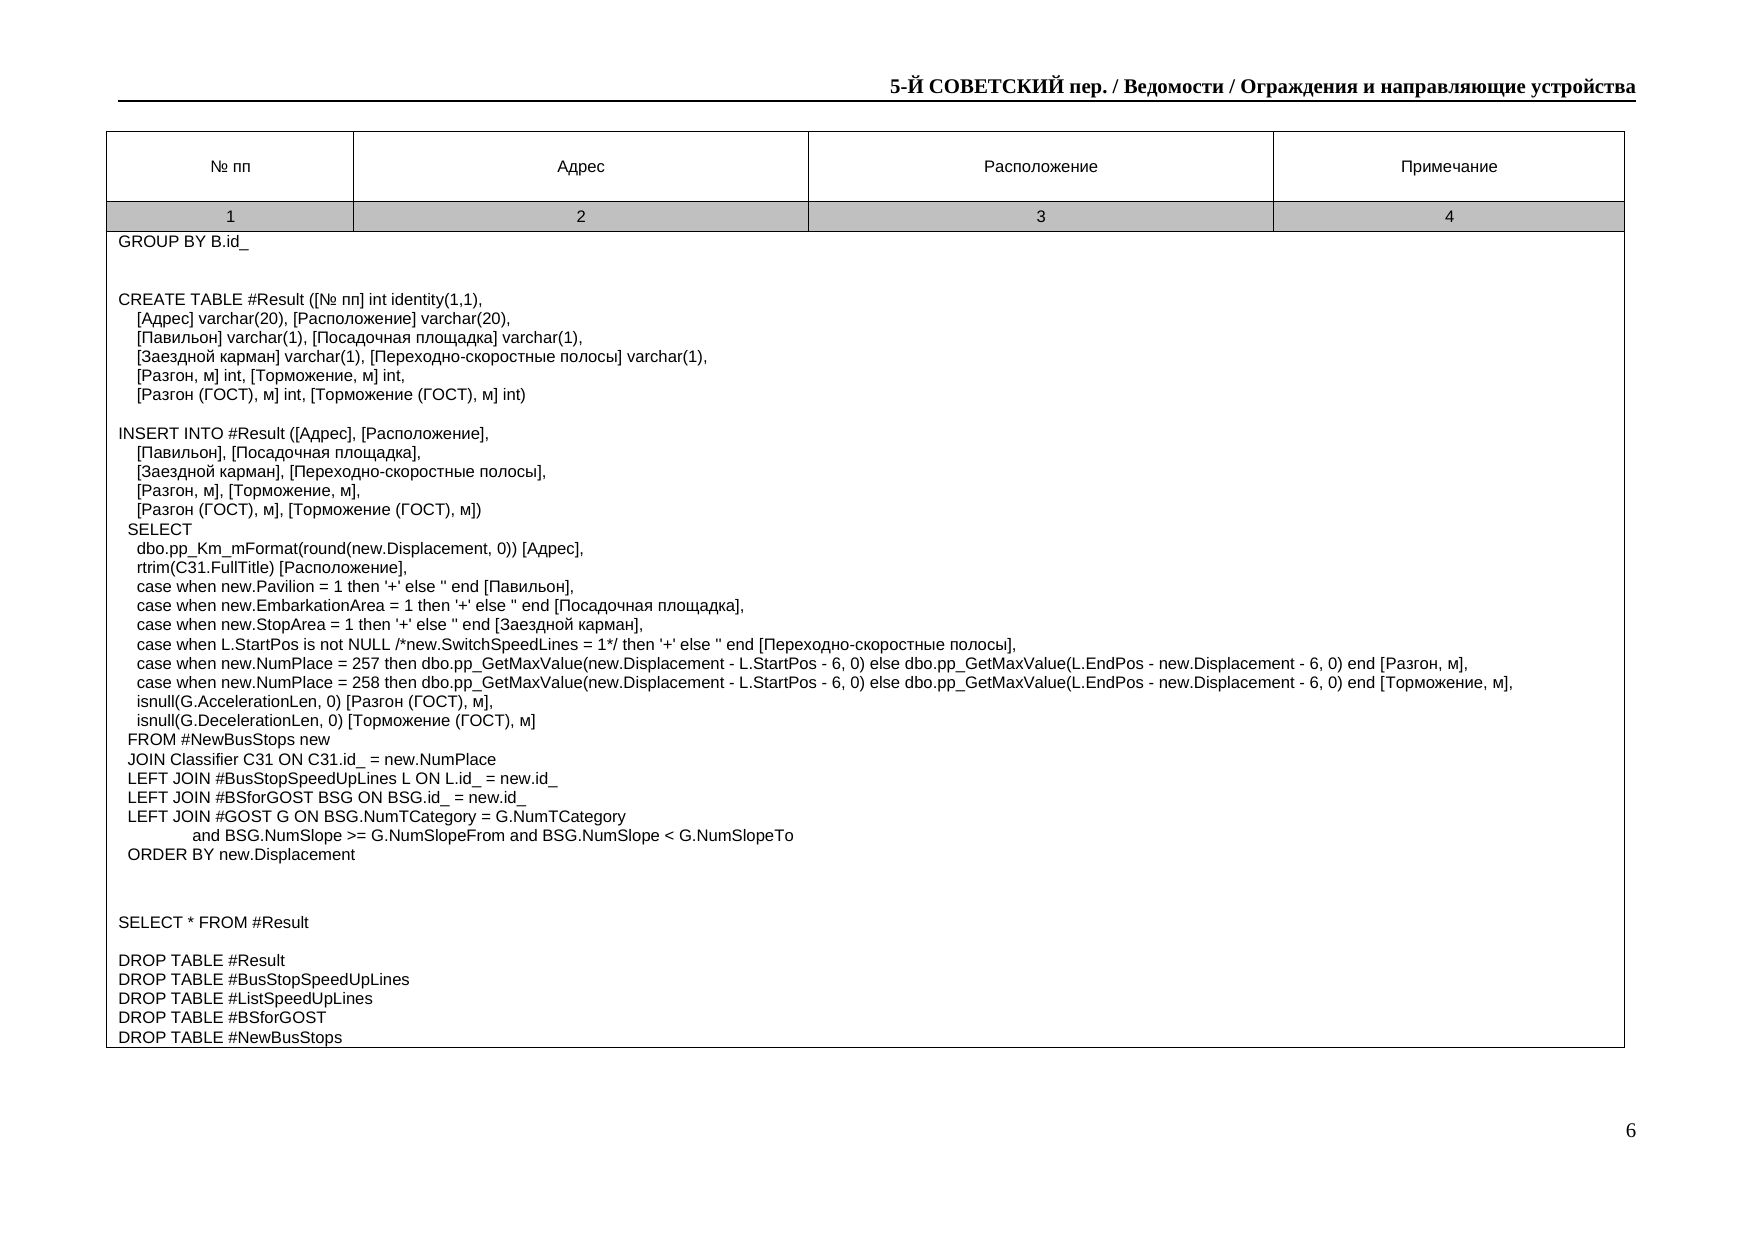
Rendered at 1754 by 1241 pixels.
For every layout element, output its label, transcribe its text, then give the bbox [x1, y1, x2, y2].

table_header Расположение [809, 132, 1273, 201]
table_cell 1 [107, 202, 353, 231]
table_header Примечание [1274, 132, 1624, 201]
table_cell 2 [354, 202, 808, 231]
table_header № пп [107, 132, 353, 201]
table_cell 3 [809, 202, 1273, 231]
table_cell 4 [1274, 202, 1624, 231]
table_header Адрес [354, 132, 808, 201]
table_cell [107, 232, 1624, 1047]
